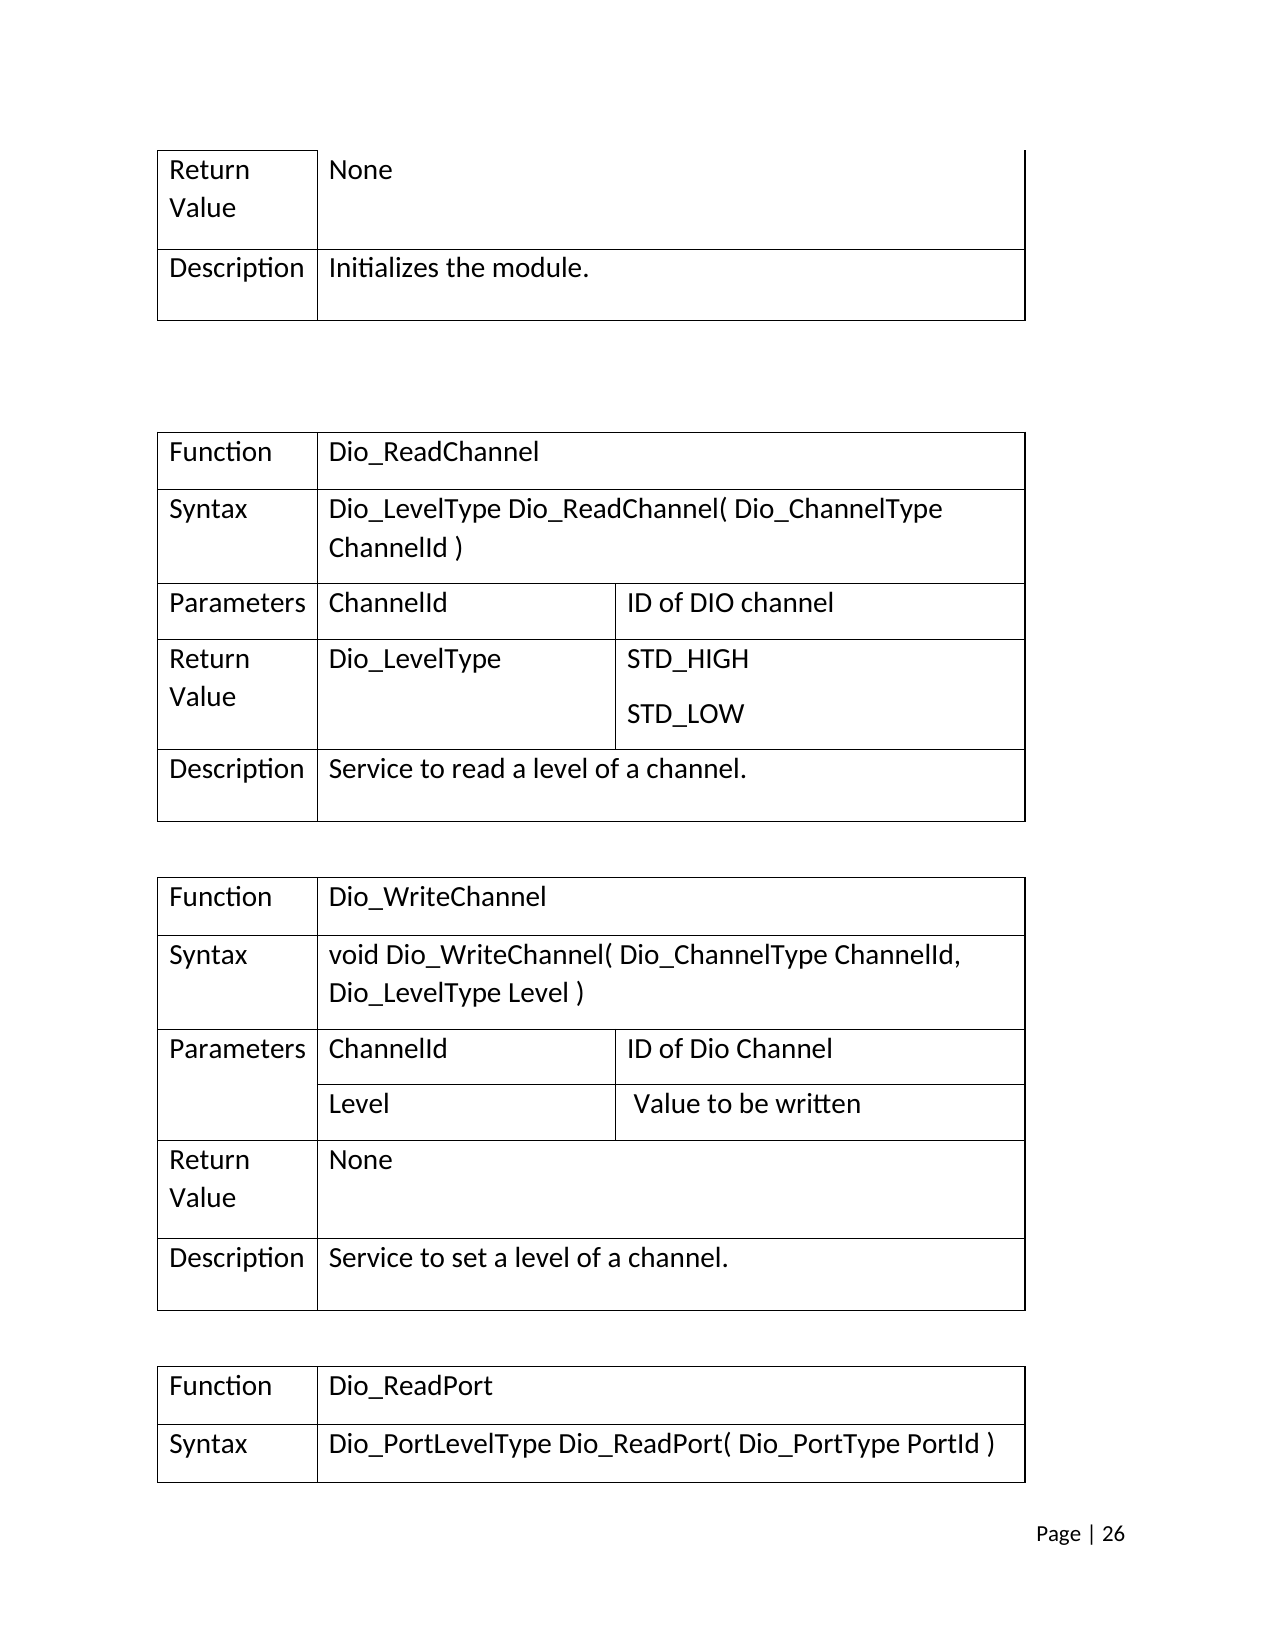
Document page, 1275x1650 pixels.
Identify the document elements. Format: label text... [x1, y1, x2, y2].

table_cell STD_HIGH STD_LOW [616, 640, 1024, 749]
table_cell ID of Dio Channel [616, 1030, 1024, 1084]
table_header Dio_ReadPort [318, 1367, 1024, 1424]
table_cell void Dio_WriteChannel( Dio_ChannelType ChannelId, Dio_LevelType Level ) [318, 936, 1024, 1029]
table_cell Dio_LevelType [318, 640, 615, 749]
table_cell Return Value [158, 640, 317, 749]
table_cell None [318, 150, 1024, 248]
table_cell Return Value [158, 151, 317, 248]
table_header Function [158, 1367, 317, 1424]
table_header Function [158, 878, 317, 935]
table_header Dio_WriteChannel [318, 878, 1024, 935]
table_cell Value to be written [616, 1085, 1024, 1140]
table_cell Syntax [158, 936, 317, 1029]
table_cell Service to read a level of a channel. [318, 750, 1024, 821]
table_cell Level [318, 1085, 615, 1140]
table_cell ChannelId [318, 1030, 615, 1084]
table_cell Description [158, 250, 317, 320]
table_cell None [318, 1141, 1024, 1238]
table_cell ID of DIO channel [616, 584, 1024, 639]
table_cell Parameters [158, 584, 317, 639]
table_cell Description [158, 1239, 317, 1310]
table_cell Syntax [158, 490, 317, 583]
table_header Dio_ReadChannel [318, 433, 1024, 489]
table_cell ChannelId [318, 584, 615, 639]
table_header Function [158, 433, 317, 489]
table_cell Description [158, 750, 317, 821]
table_cell Service to set a level of a channel. [318, 1239, 1024, 1310]
table_cell Syntax [158, 1425, 317, 1482]
table_cell Parameters [158, 1030, 317, 1140]
table_cell Dio_PortLevelType Dio_ReadPort( Dio_PortType PortId ) [318, 1425, 1024, 1482]
table_cell Dio_LevelType Dio_ReadChannel( Dio_ChannelType ChannelId ) [318, 490, 1024, 583]
table_cell Initializes the module. [318, 250, 1024, 320]
table_cell Return Value [158, 1141, 317, 1238]
